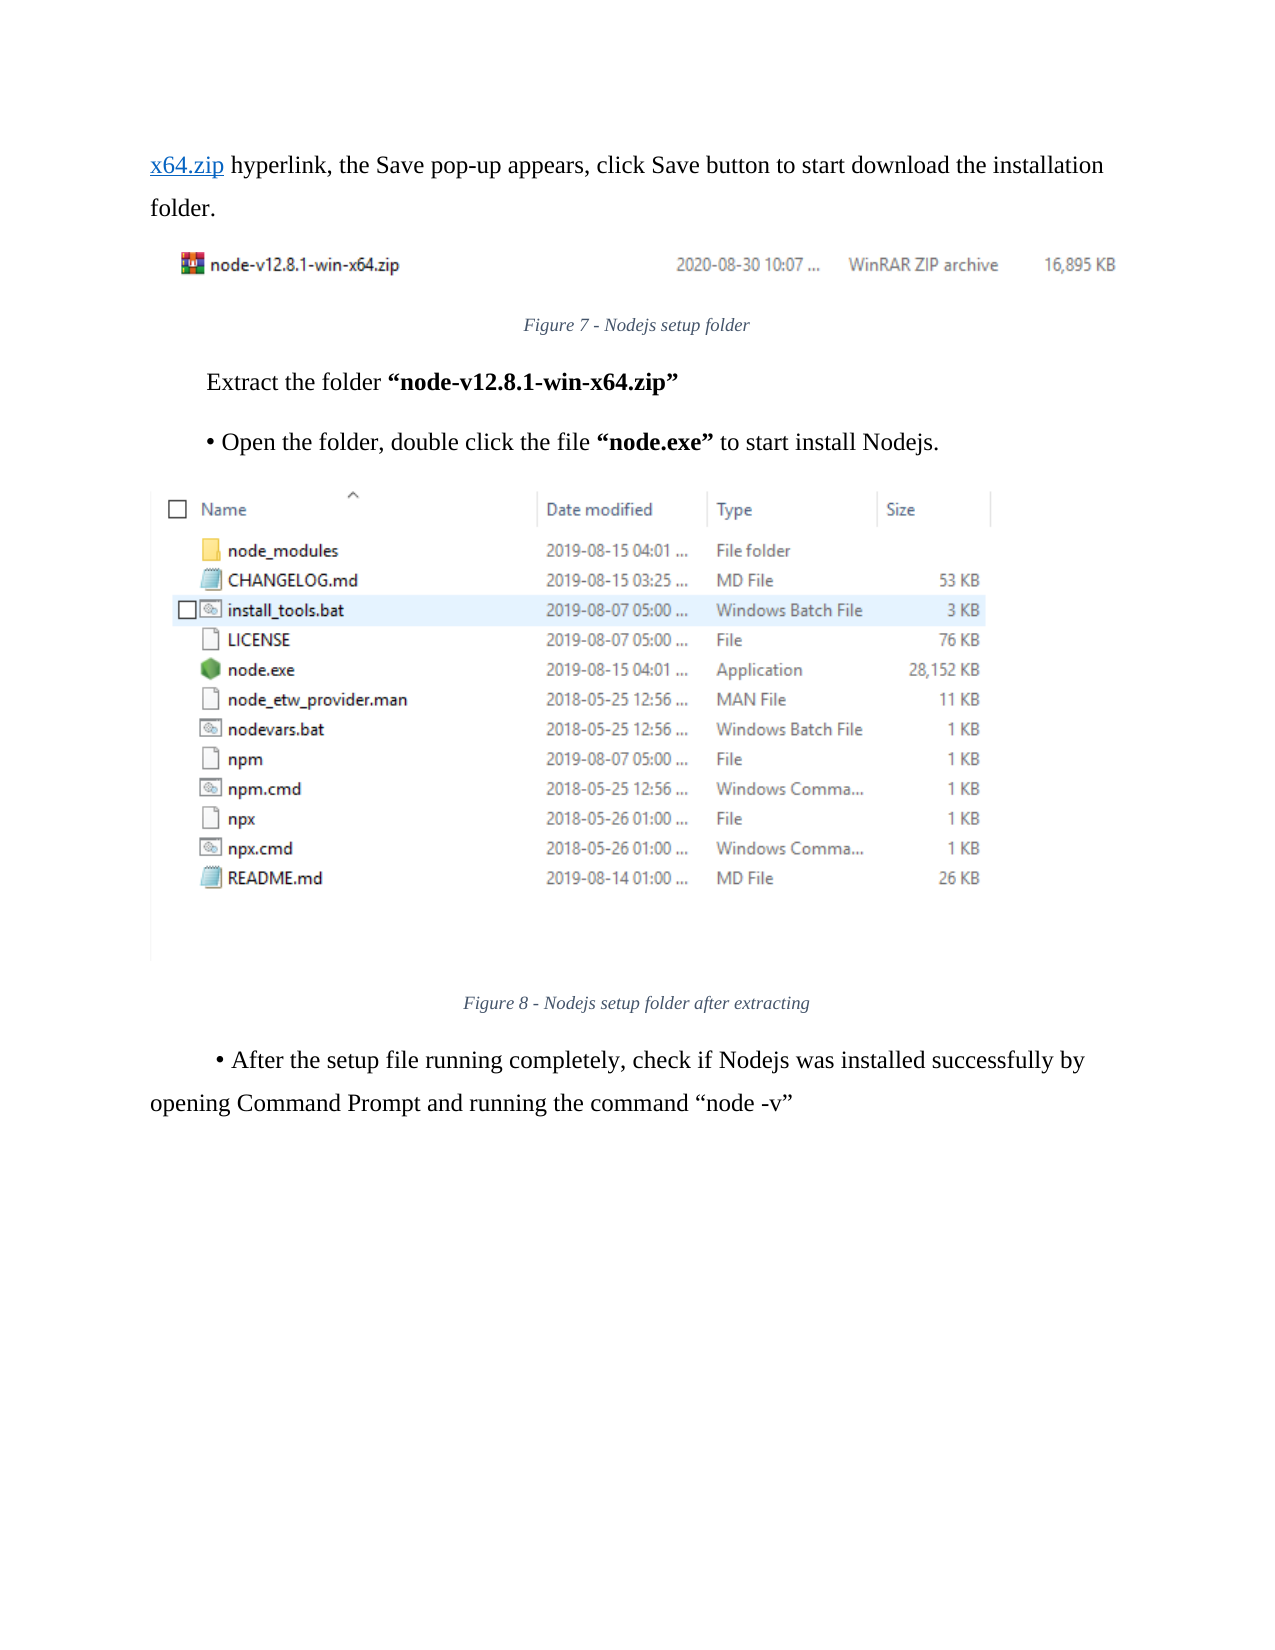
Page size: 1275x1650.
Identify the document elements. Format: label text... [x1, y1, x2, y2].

text Figure - Nodejs setup folder after extracting [150, 992, 1125, 1013]
text Extract the folder “node-v12.8.1-win-x64.zip” [150, 367, 1125, 396]
text After the setup file running completely, check if Nodejs was installed successfully by opening Command Prompt and running the command “node -v” [150, 1045, 1125, 1117]
picture [150, 486, 1125, 961]
text Open the folder, double click the file “node.exe” to start install Nodejs. [150, 427, 1125, 456]
text Figure - Nodejs setup folder [150, 314, 1125, 336]
picture [150, 252, 1125, 283]
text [150, 150, 1125, 222]
